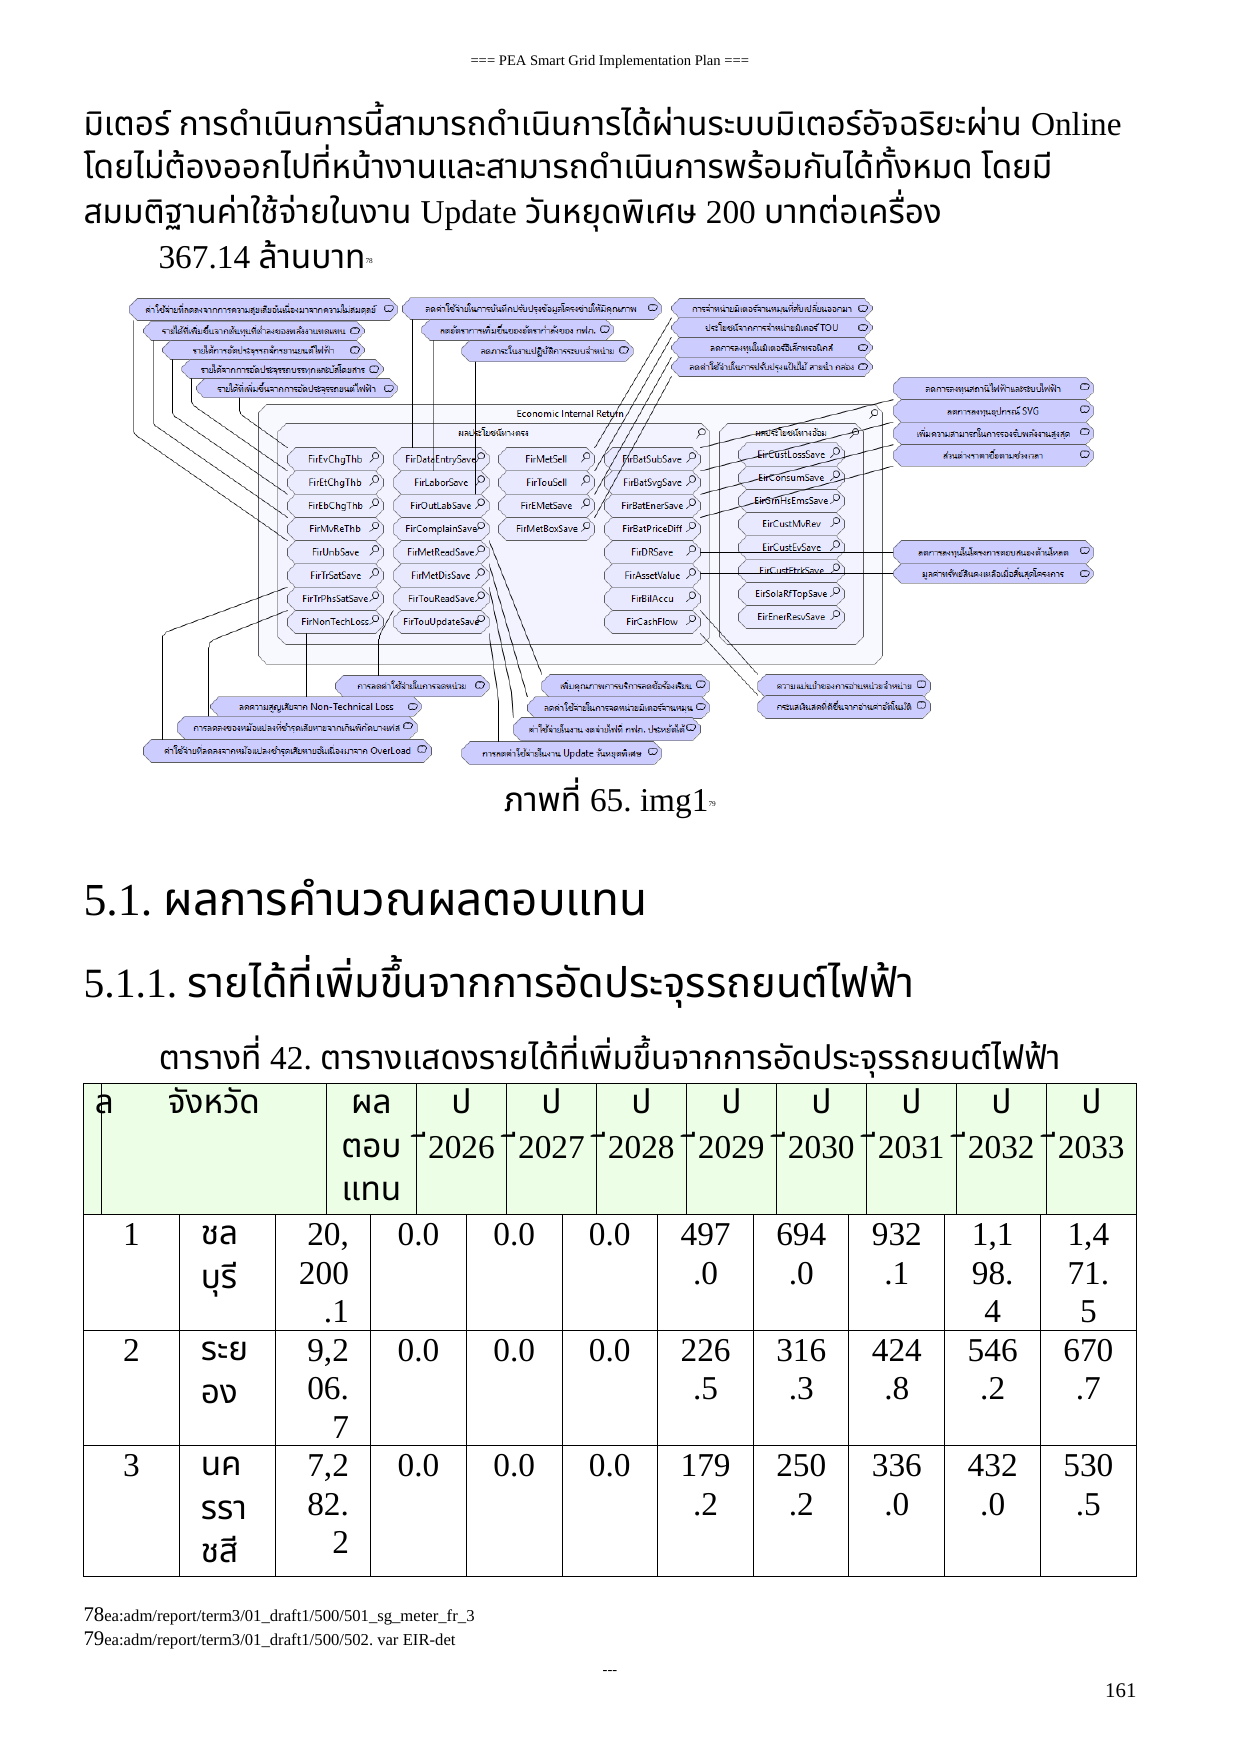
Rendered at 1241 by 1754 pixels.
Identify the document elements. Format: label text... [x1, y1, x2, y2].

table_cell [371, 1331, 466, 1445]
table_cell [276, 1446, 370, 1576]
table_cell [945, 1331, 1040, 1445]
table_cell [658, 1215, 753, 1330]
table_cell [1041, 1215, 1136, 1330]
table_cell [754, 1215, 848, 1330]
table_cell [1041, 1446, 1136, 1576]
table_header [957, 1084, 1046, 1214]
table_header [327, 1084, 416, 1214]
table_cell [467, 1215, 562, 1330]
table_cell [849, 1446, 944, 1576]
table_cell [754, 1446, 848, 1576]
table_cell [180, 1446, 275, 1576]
text ภาพที่ 65. img1 [83, 780, 1136, 825]
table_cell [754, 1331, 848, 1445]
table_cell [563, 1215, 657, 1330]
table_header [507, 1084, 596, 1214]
text 367.14 ล้านบาท [83, 237, 1136, 282]
subtitle 5.1. ผลการคำนวณผลตอบแทน [83, 873, 1136, 934]
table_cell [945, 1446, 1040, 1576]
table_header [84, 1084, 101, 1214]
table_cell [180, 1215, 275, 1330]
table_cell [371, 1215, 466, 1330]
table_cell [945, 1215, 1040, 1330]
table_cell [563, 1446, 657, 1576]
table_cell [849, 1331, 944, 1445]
subtitle 5.1.1. รายได้ที่เพิ่มขึ้นจากการอัดประจุรรถยนต์ไฟฟ้า [83, 958, 1136, 1014]
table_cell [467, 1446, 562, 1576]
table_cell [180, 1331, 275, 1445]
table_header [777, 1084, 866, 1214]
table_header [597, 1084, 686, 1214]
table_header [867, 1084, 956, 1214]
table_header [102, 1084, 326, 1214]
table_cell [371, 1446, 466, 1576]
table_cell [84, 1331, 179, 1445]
picture [109, 281, 1110, 781]
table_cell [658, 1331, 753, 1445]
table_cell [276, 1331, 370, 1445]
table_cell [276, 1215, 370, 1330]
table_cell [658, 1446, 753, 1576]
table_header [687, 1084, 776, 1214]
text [83, 104, 1136, 237]
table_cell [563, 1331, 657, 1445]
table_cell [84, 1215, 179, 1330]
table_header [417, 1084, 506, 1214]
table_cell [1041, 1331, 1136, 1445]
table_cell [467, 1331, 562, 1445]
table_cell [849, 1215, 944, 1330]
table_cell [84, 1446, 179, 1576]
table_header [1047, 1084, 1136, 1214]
text ตารางที่ 42. ตารางแสดงรายได้ที่เพิ่มขึ้นจากการอัดประจุรรถยนต์ไฟฟ้า [83, 1039, 1136, 1083]
